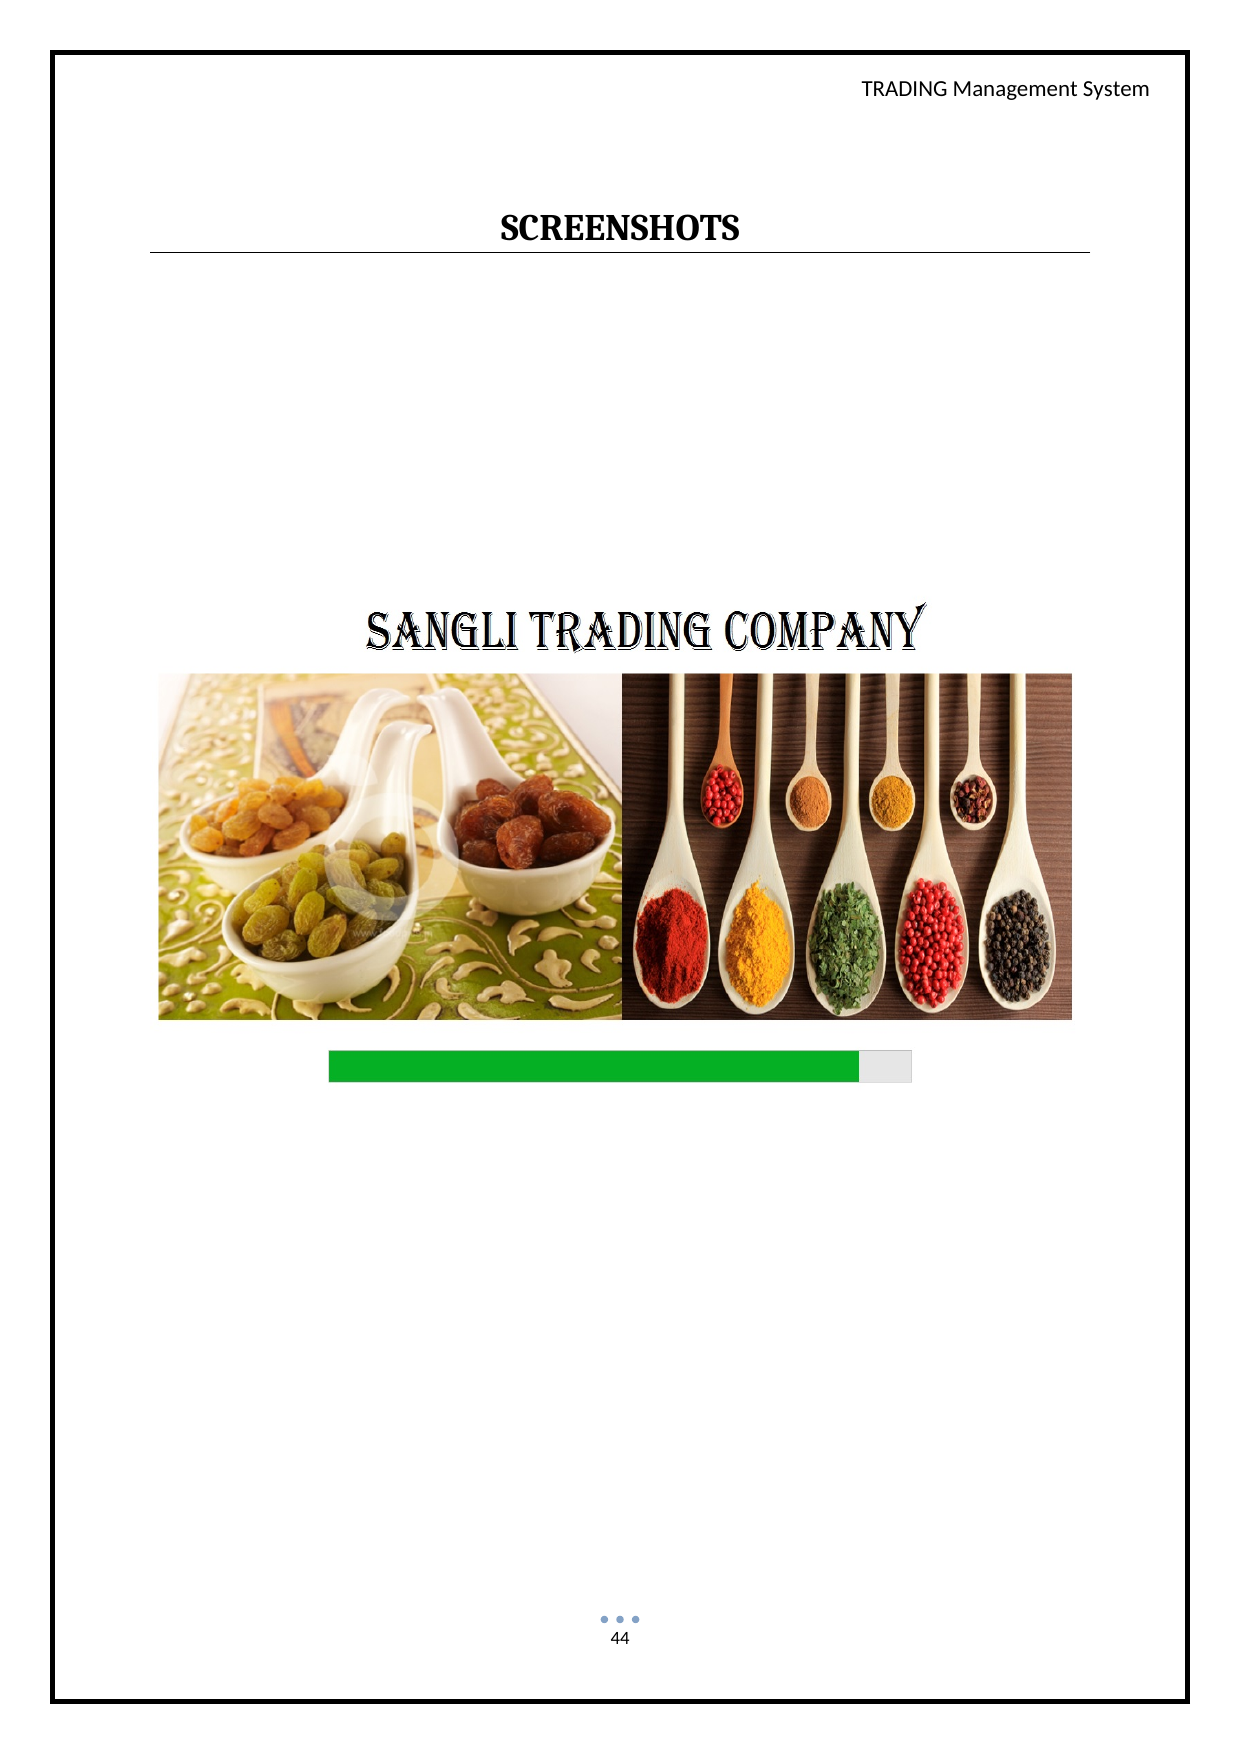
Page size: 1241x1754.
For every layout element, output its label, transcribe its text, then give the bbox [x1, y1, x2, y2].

subtitle SCREENSHOTS [150, 207, 1090, 252]
picture [150, 525, 1090, 1202]
